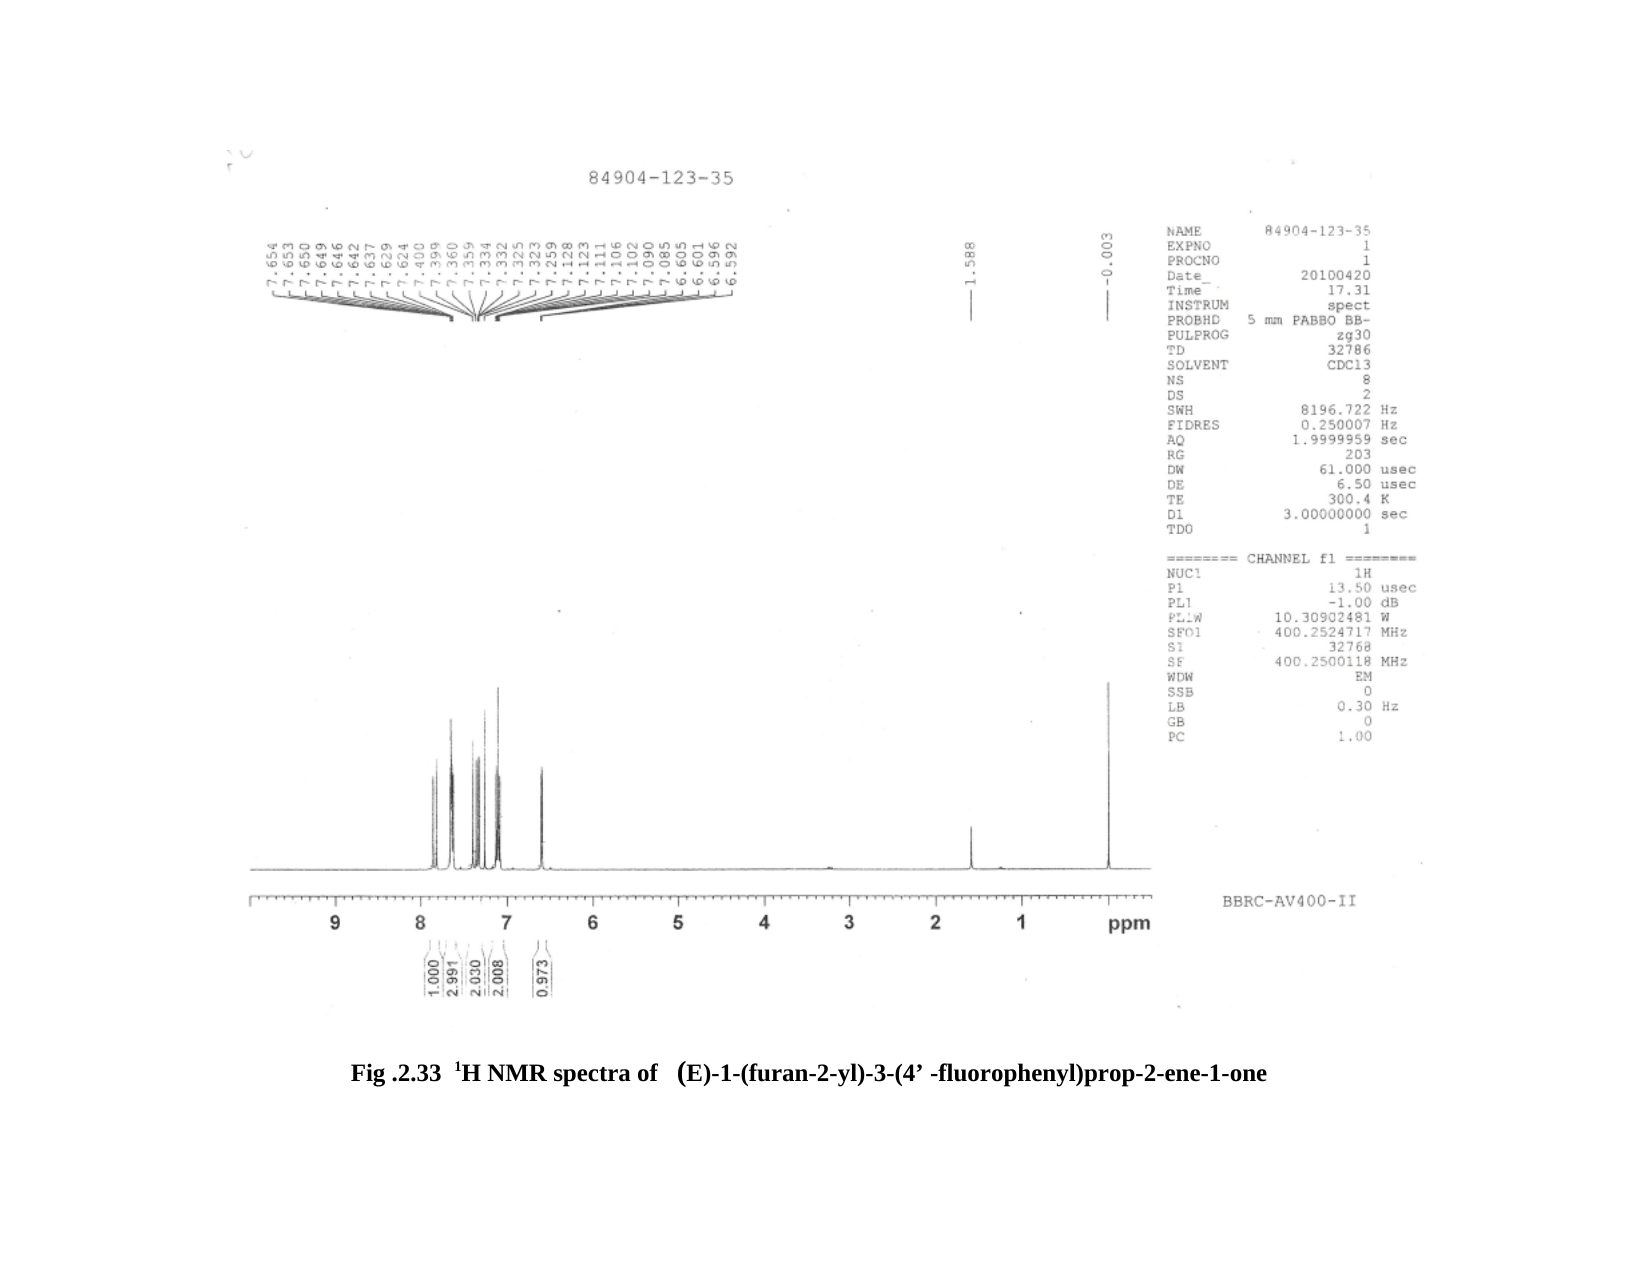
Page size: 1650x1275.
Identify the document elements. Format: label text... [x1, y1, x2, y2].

picture [205, 150, 1445, 1030]
text Fig .2.33 1H NMR spectra of (E)-1-(furan-2-yl)-3-(4’ -fluorophenyl)prop-2-ene-1-one [150, 1054, 1500, 1088]
